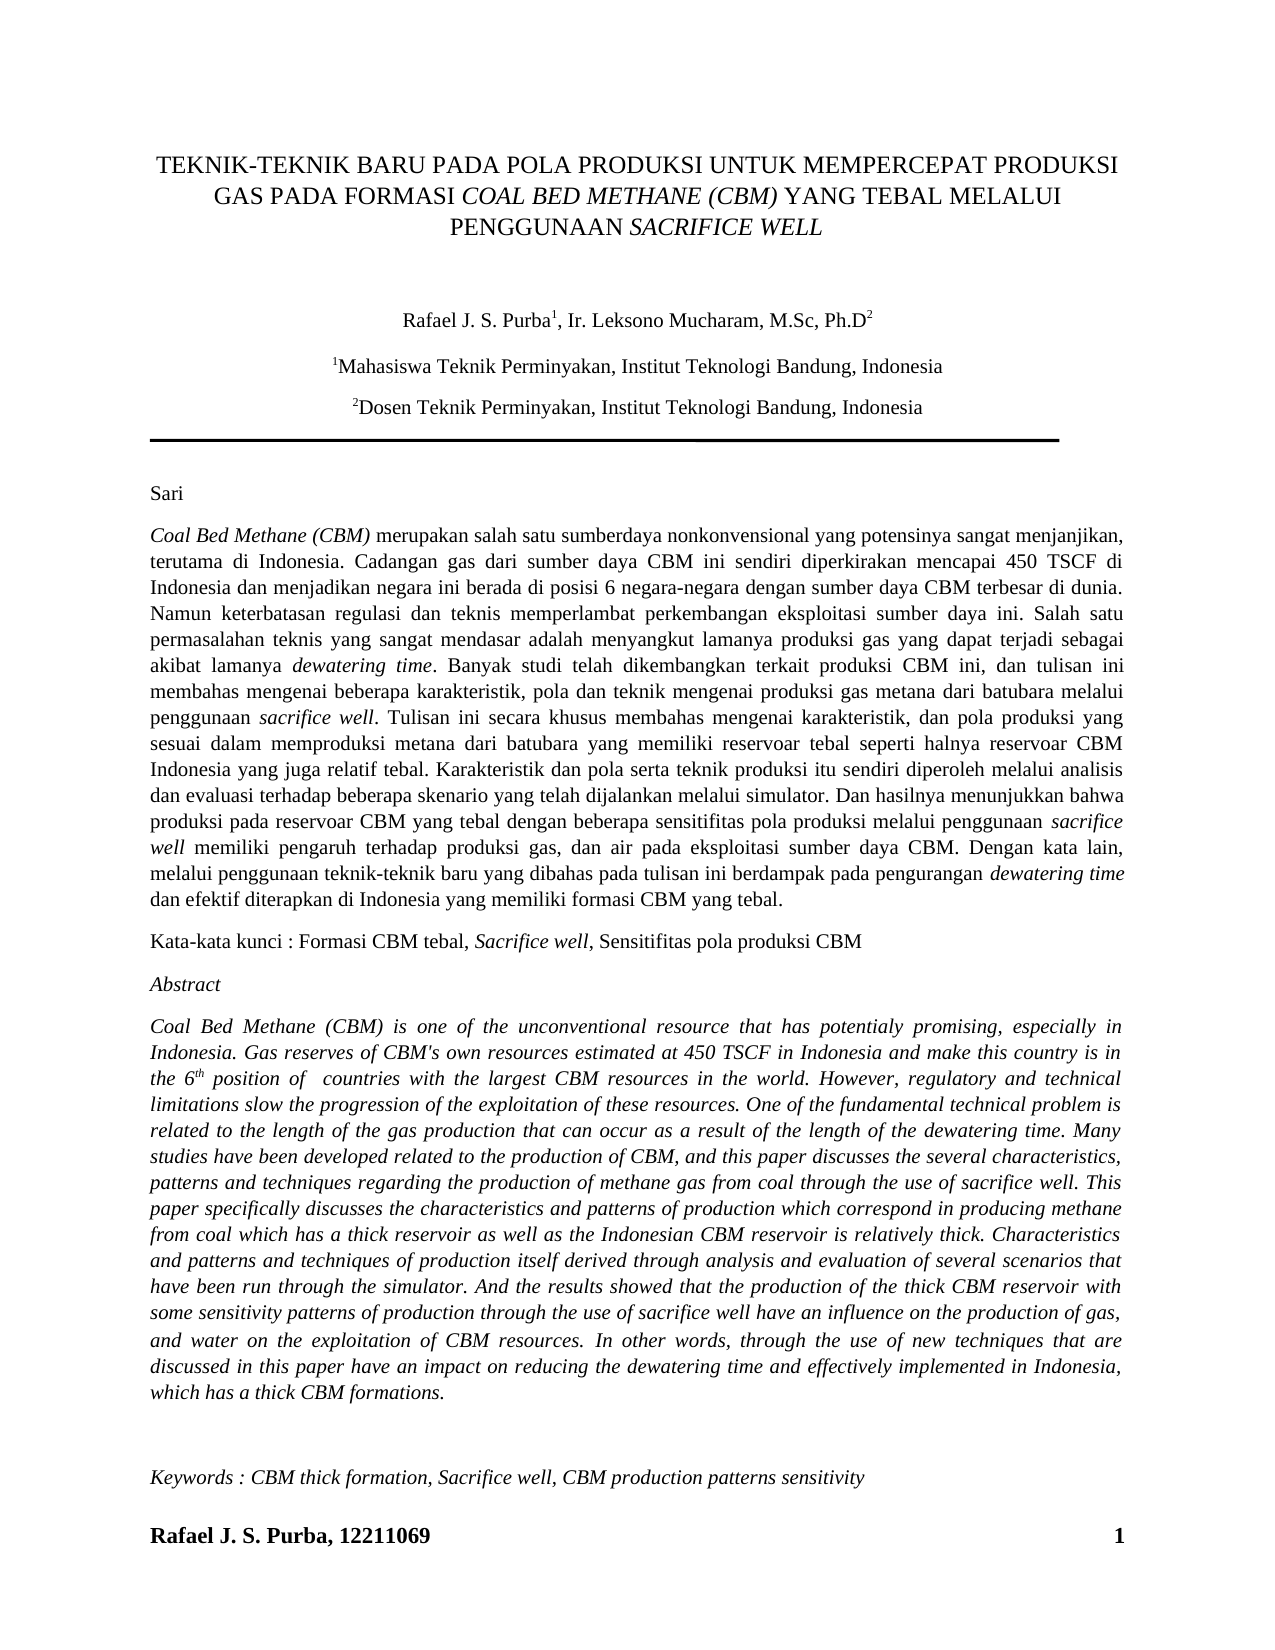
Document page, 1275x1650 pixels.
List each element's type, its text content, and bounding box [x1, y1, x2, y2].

text Sari [150, 481, 1125, 505]
text Abstract [150, 972, 1125, 996]
text Kata-kata kunci : Formasi CBM tebal, Sacrifice well, Sensitifitas pola produksi CBM [150, 929, 1125, 953]
text 2Dosen Teknik Perminyakan, Institut Teknologi Bandung, Indonesia [150, 395, 1125, 419]
text Rafael J. S. Purba1, Ir. Leksono Mucharam, M.Sc, Ph.D2 [150, 307, 1125, 332]
text TEKNIK-TEKNIK BARU PADA POLA PRODUKSI UNTUK MEMPERCEPAT PRODUKSI GAS PADA FORMASI COAL BED METHANE (CBM) YANG TEBAL MELALUI PENGGUNAAN SACRIFICE WELL [150, 150, 1125, 241]
text Coal Bed Methane (CBM) is one of the unconventional resource that has potentialy promising, especially in Indonesia. Gas reserves of CBM's own resources estimated at 450 TSCF in Indonesia and make this country is in the 6th position of countries with the largest CBM resources in the world. However, regulatory and technical limitations slow the progression of the exploitation of these resources. One of the fundamental technical problem is related to the length of the gas production that can occur as a result of the length of the dewatering time. Many studies have been developed related to the production of CBM, and this paper discusses the several characteristics, patterns and techniques regarding the production of methane gas from coal through the use of sacrifice well. This paper specifically discusses the characteristics and patterns of production which correspond in producing methane from coal which has a thick reservoir as well as the Indonesian CBM reservoir is relatively thick. Characteristics and patterns and techniques of production itself derived through analysis and evaluation of several scenarios that have been run through the simulator. And the results showed that the production of the thick CBM reservoir with some sensitivity patterns of production through the use of sacrifice well have an influence on the production of gas, and water on the exploitation of CBM resources. In other words, through the use of new techniques that are discussed in this paper have an impact on reducing the dewatering time and effectively implemented in Indonesia, which has a thick CBM formations. [150, 1014, 1125, 1404]
text 1Mahasiswa Teknik Perminyakan, Institut Teknologi Bandung, Indonesia [150, 354, 1125, 378]
text Keywords : CBM thick formation, Sacrifice well, CBM production patterns sensitivity [150, 1465, 1125, 1489]
text Coal Bed Methane (CBM) merupakan salah satu sumberdaya nonkonvensional yang potensinya sangat menjanjikan, terutama di Indonesia. Cadangan gas dari sumber daya CBM ini sendiri diperkirakan mencapai 450 TSCF di Indonesia dan menjadikan negara ini berada di posisi 6 negara-negara dengan sumber daya CBM terbesar di dunia. Namun keterbatasan regulasi dan teknis memperlambat perkembangan eksploitasi sumber daya ini. Salah satu permasalahan teknis yang sangat mendasar adalah menyangkut lamanya produksi gas yang dapat terjadi sebagai akibat lamanya dewatering time. Banyak studi telah dikembangkan terkait produksi CBM ini, dan tulisan ini membahas mengenai beberapa karakteristik, pola dan teknik mengenai produksi gas metana dari batubara melalui penggunaan sacrifice well. Tulisan ini secara khusus membahas mengenai karakteristik, dan pola produksi yang sesuai dalam memproduksi metana dari batubara yang memiliki reservoar tebal seperti halnya reservoar CBM Indonesia yang juga relatif tebal. Karakteristik dan pola serta teknik produksi itu sendiri diperoleh melalui analisis dan evaluasi terhadap beberapa skenario yang telah dijalankan melalui simulator. Dan hasilnya menunjukkan bahwa produksi pada reservoar CBM yang tebal dengan beberapa sensitifitas pola produksi melalui penggunaan sacrifice well memiliki pengaruh terhadap produksi gas, dan air pada eksploitasi sumber daya CBM. Dengan kata lain, melalui penggunaan teknik-teknik baru yang dibahas pada tulisan ini berdampak pada pengurangan dewatering time dan efektif diterapkan di Indonesia yang memiliki formasi CBM yang tebal. [150, 523, 1125, 911]
